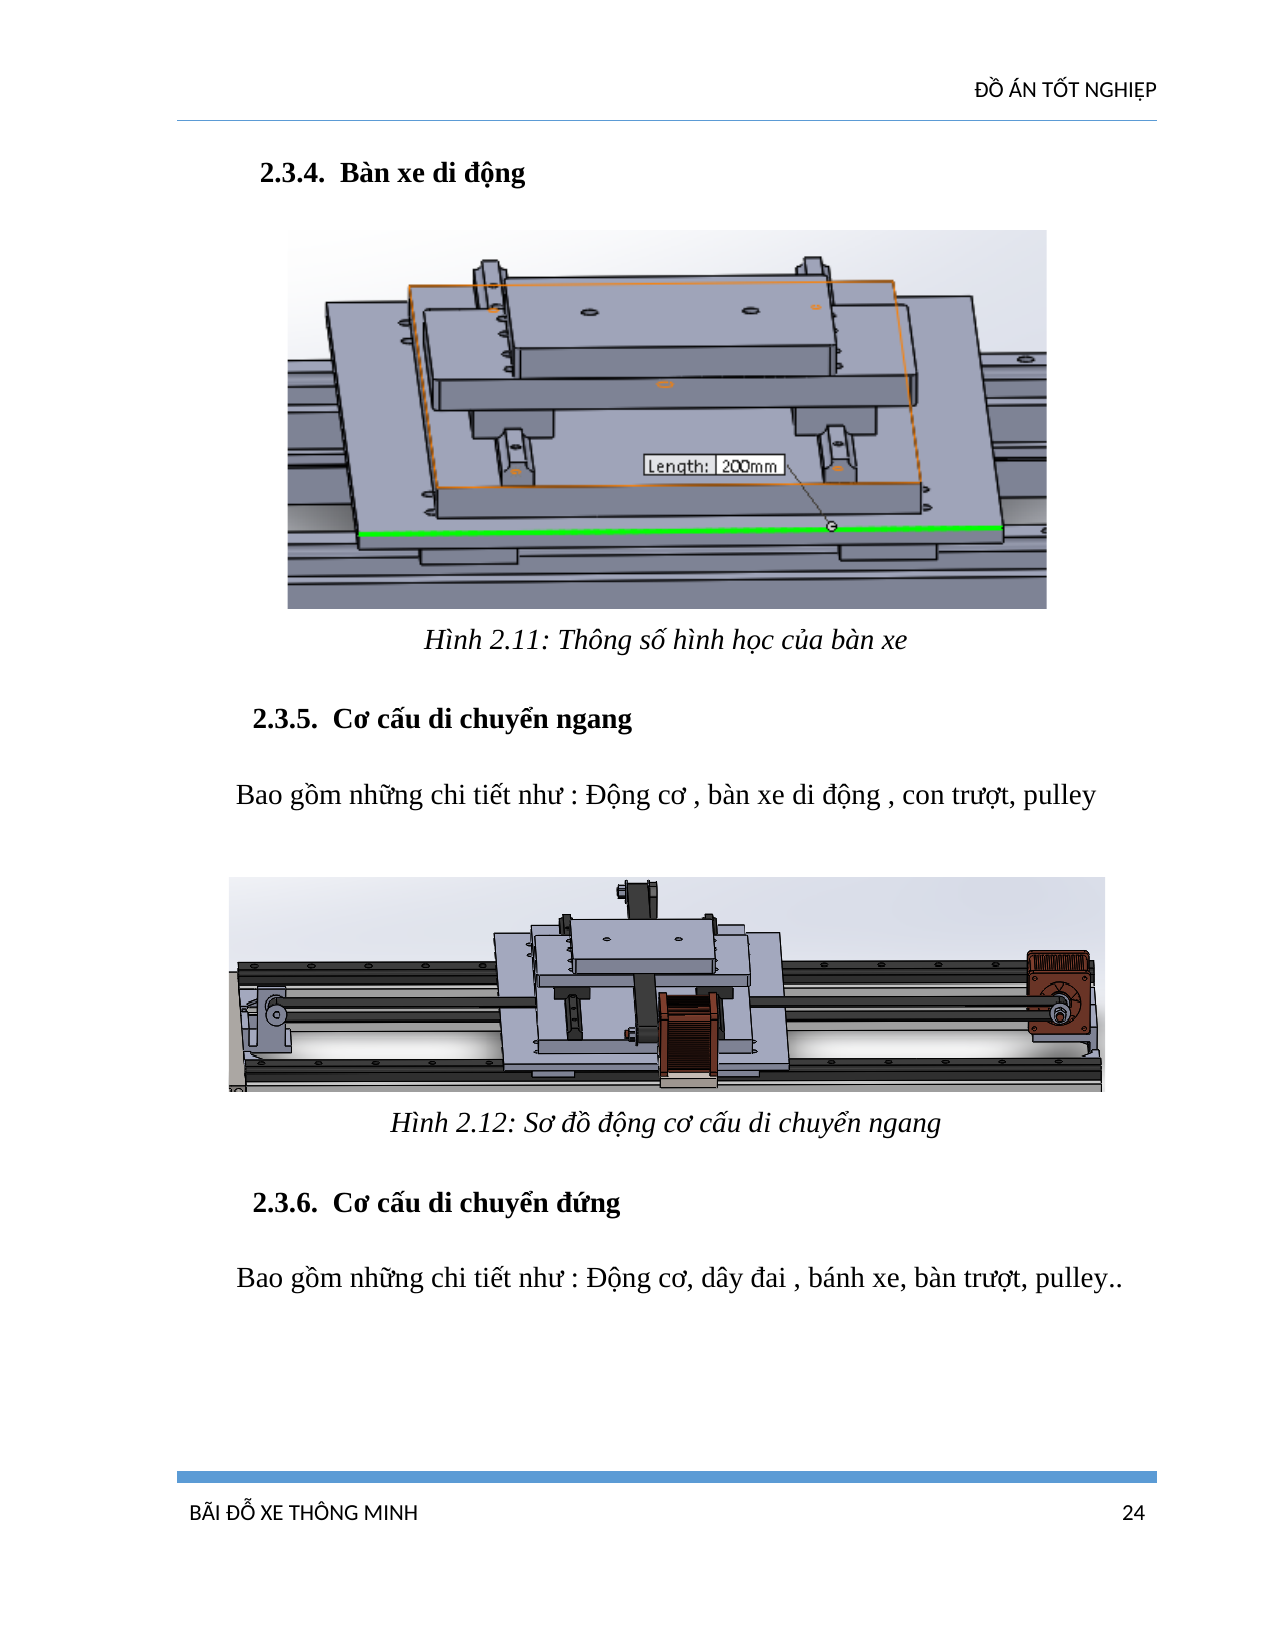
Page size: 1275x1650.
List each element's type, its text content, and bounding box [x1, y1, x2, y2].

picture [287, 230, 1047, 609]
text Bao gồm những chi tiết như : Động cơ , bàn xe di động , con trượt, pulley [177, 777, 1157, 811]
subtitle 2.3.5. Cơ cấu di chuyển ngang [252, 702, 1157, 735]
picture [228, 877, 1105, 1092]
text Bao gồm những chi tiết như : Động cơ, dây đai , bánh xe, bàn trượt, pulley.. [177, 1260, 1157, 1293]
subtitle 2.3.4. Bàn xe di động [252, 155, 1157, 188]
subtitle 2.3.6. Cơ cấu di chuyển đứng [252, 1185, 1157, 1218]
text Hình 2.12: Sơ đồ động cơ cấu di chuyển ngang [177, 1105, 1157, 1139]
text Hình 2.11: Thông số hình học của bàn xe [177, 622, 1157, 656]
